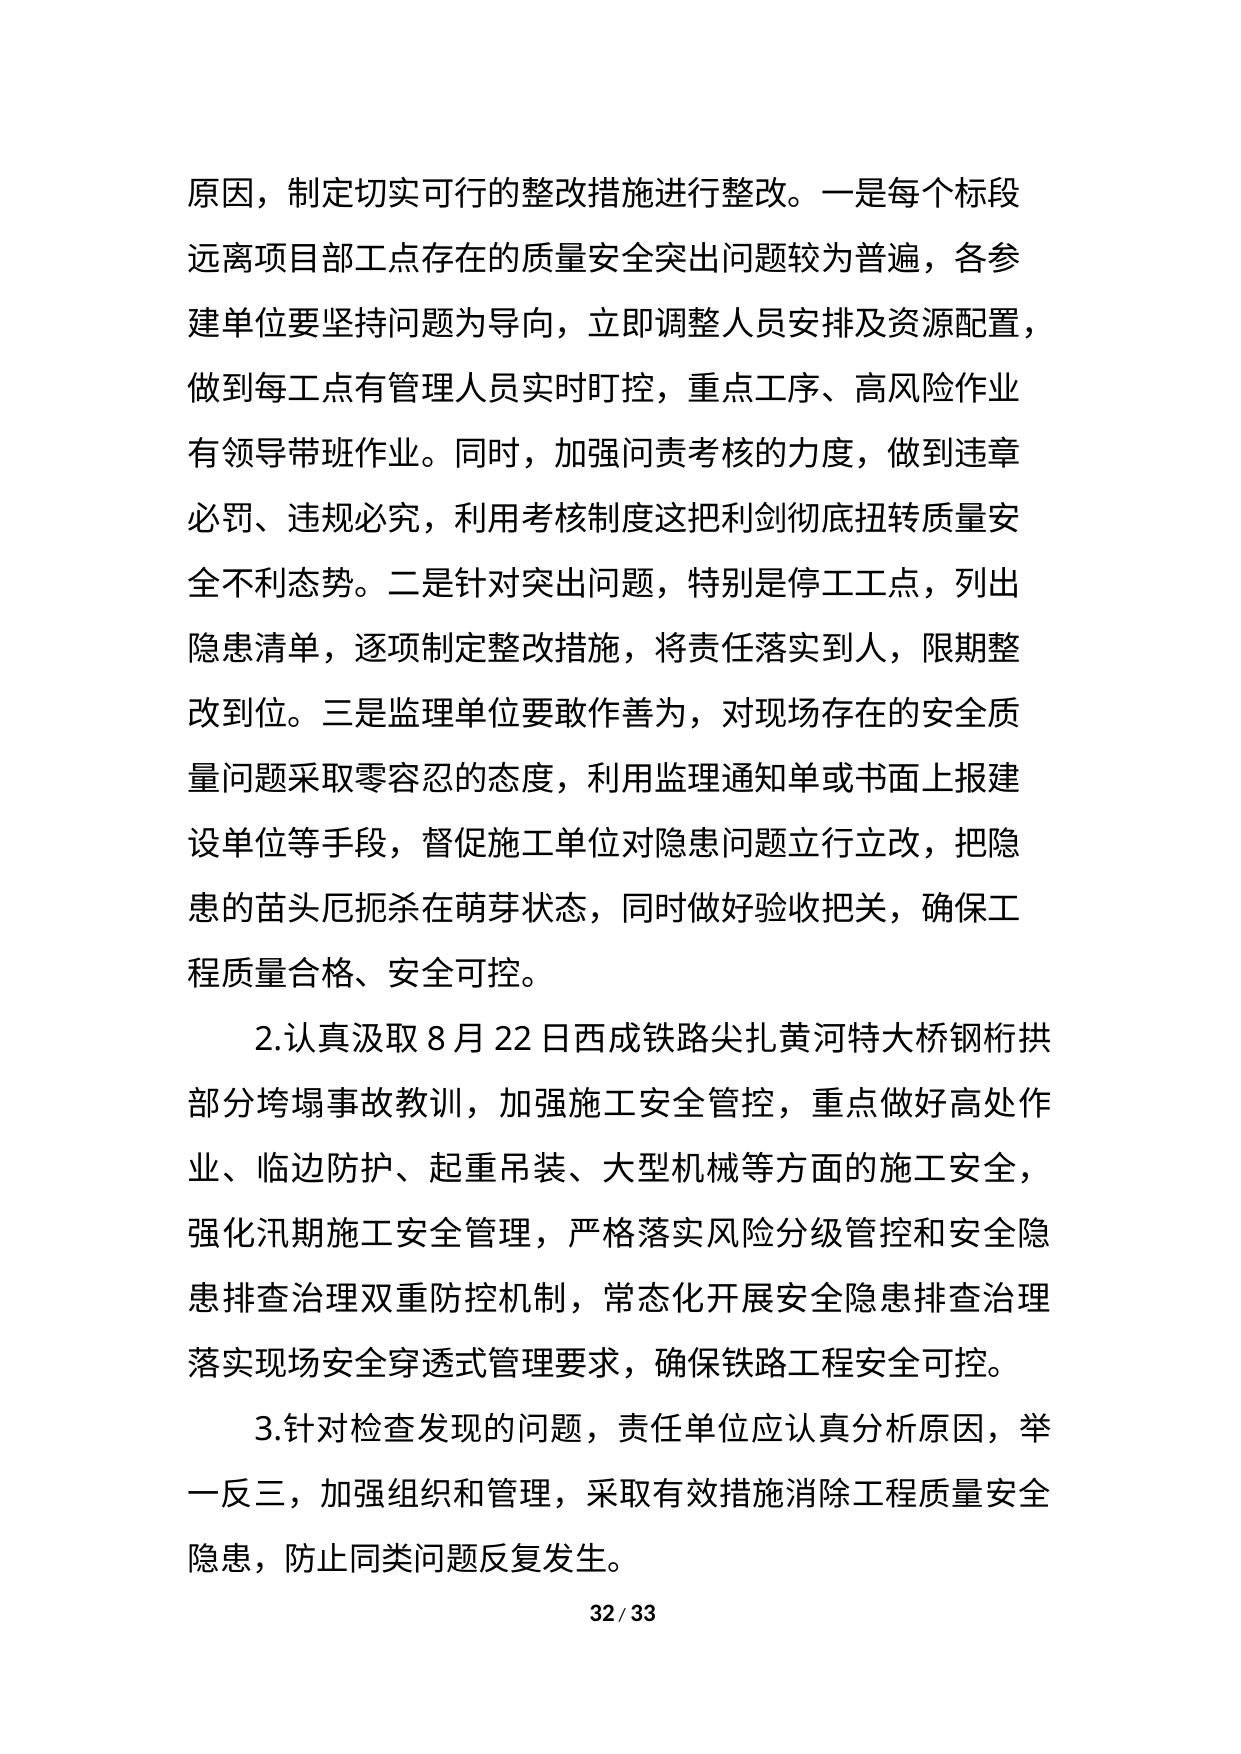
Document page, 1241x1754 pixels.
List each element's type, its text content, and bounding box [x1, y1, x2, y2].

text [187, 158, 1053, 1003]
text 3.针对检查发现的问题，责任单位应认真分析原因，举一反三，加强组织和管理，采取有效措施消除工程质量安全隐患，防止同类问题反复发生。 [187, 1393, 1053, 1588]
text 2.认真汲取8月22日西成铁路尖扎黄河特大桥钢桁拱部分垮塌事故教训，加强施工安全管控，重点做好高处作业、临边防护、起重吊装、大型机械等方面的施工安全，强化汛期施工安全管理，严格落实风险分级管控和安全隐患排查治理双重防控机制，常态化开展安全隐患排查治理，落实现场安全穿透式管理要求，确保铁路工程安全可控。 [187, 1003, 1053, 1393]
